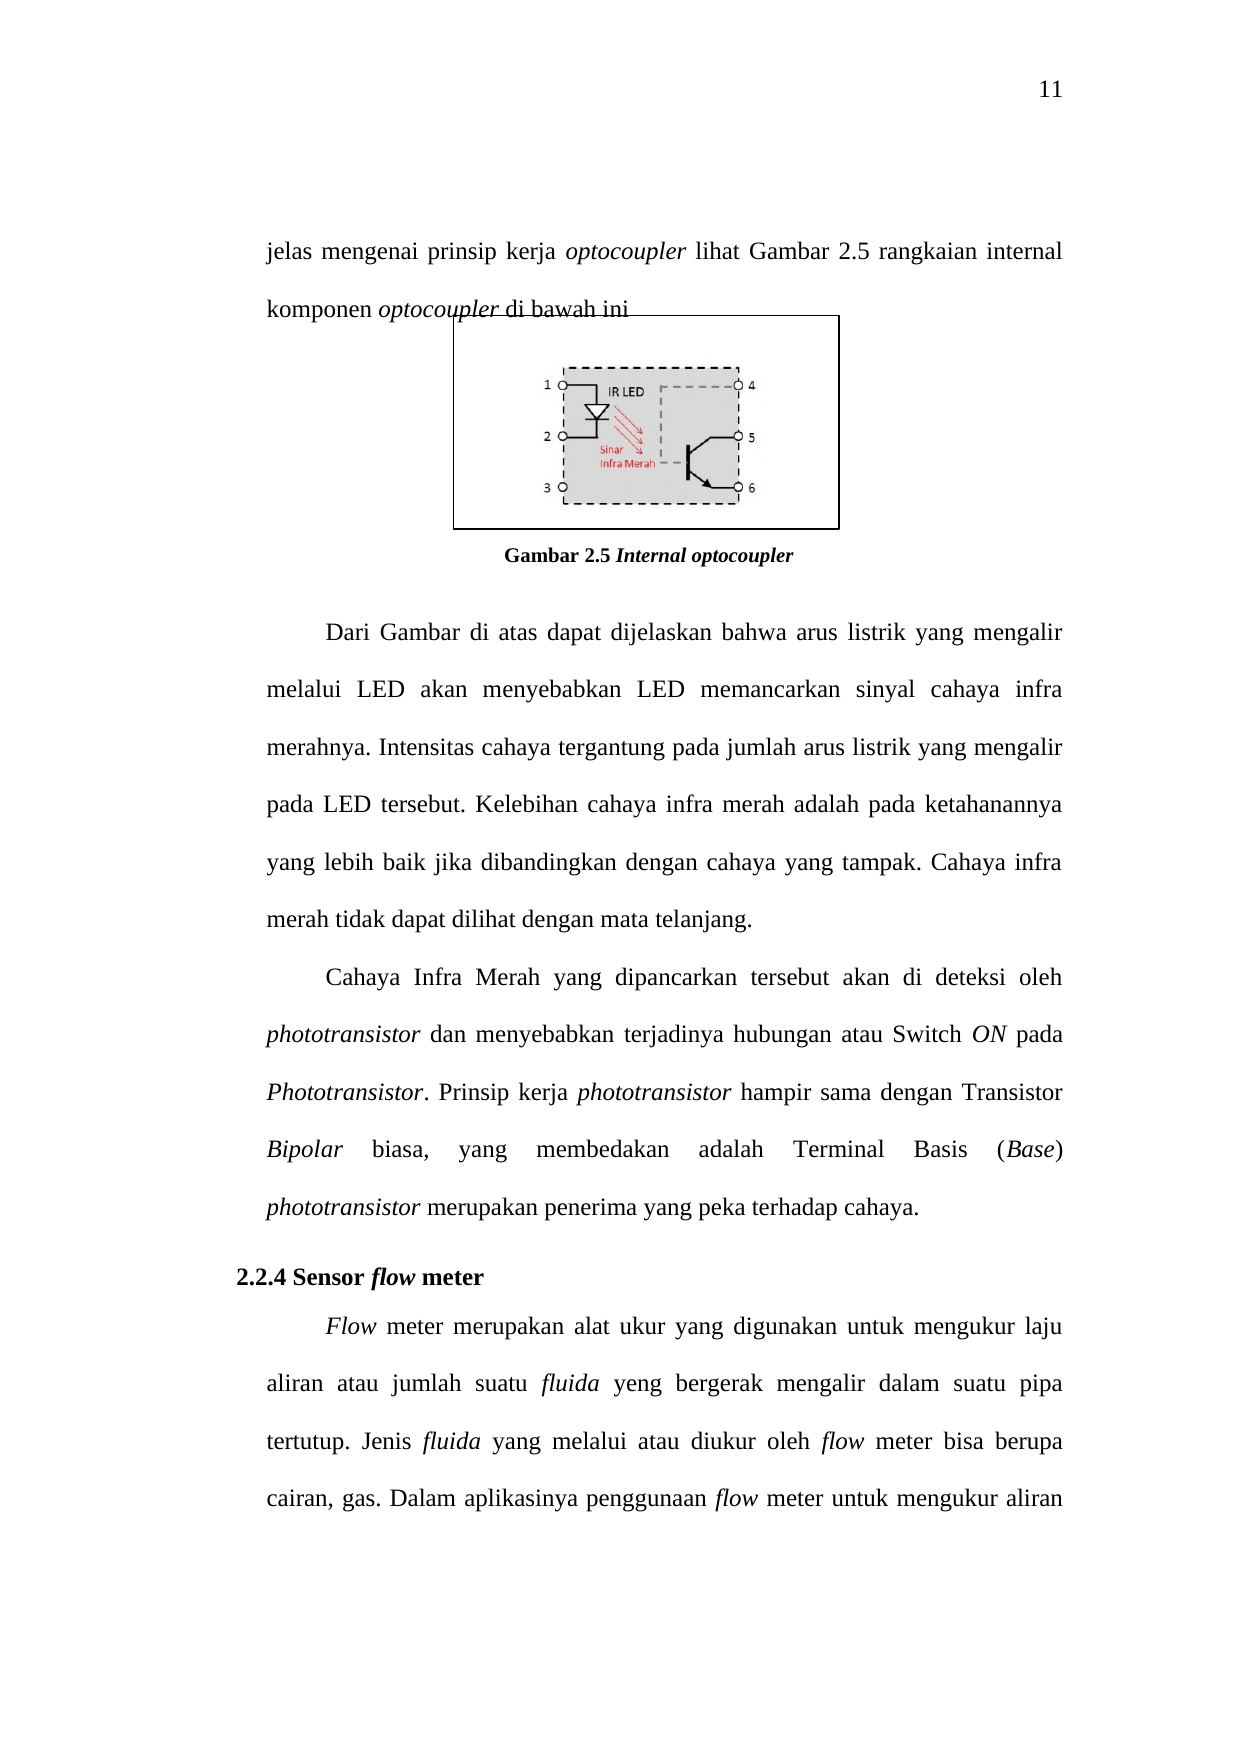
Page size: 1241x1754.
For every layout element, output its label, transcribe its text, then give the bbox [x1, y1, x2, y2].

text Cahaya Infra Merah yang dipancarkan tersebut akan di deteksi oleh phototransistor dan menyebabkan terjadinya hubungan atau Switch ON pada Phototransistor. Prinsip kerja phototransistor hampir sama dengan Transistor Bipolar biasa, yang membedakan adalah Terminal Basis (Base) phototransistor merupakan penerima yang peka terhadap cahaya. [266, 962, 1063, 1220]
subtitle Gambar 2.5 Internal optocoupler [236, 543, 1063, 567]
text Dari Gambar di atas dapat dijelaskan bahwa arus listrik yang mengalir melalui LED akan menyebabkan LED memancarkan sinyal cahaya infra merahnya. Intensitas cahaya tergantung pada jumlah arus listrik yang mengalir pada LED tersebut. Kelebihan cahaya infra merah adalah pada ketahanannya yang lebih baik jika dibandingkan dengan cahaya yang tampak. Cahaya infra merah tidak dapat dilihat dengan mata telanjang. [266, 617, 1063, 933]
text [266, 236, 1063, 322]
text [266, 1311, 1063, 1512]
picture [533, 351, 767, 508]
subtitle 2.2.4 Sensor flow meter [236, 1262, 1063, 1290]
